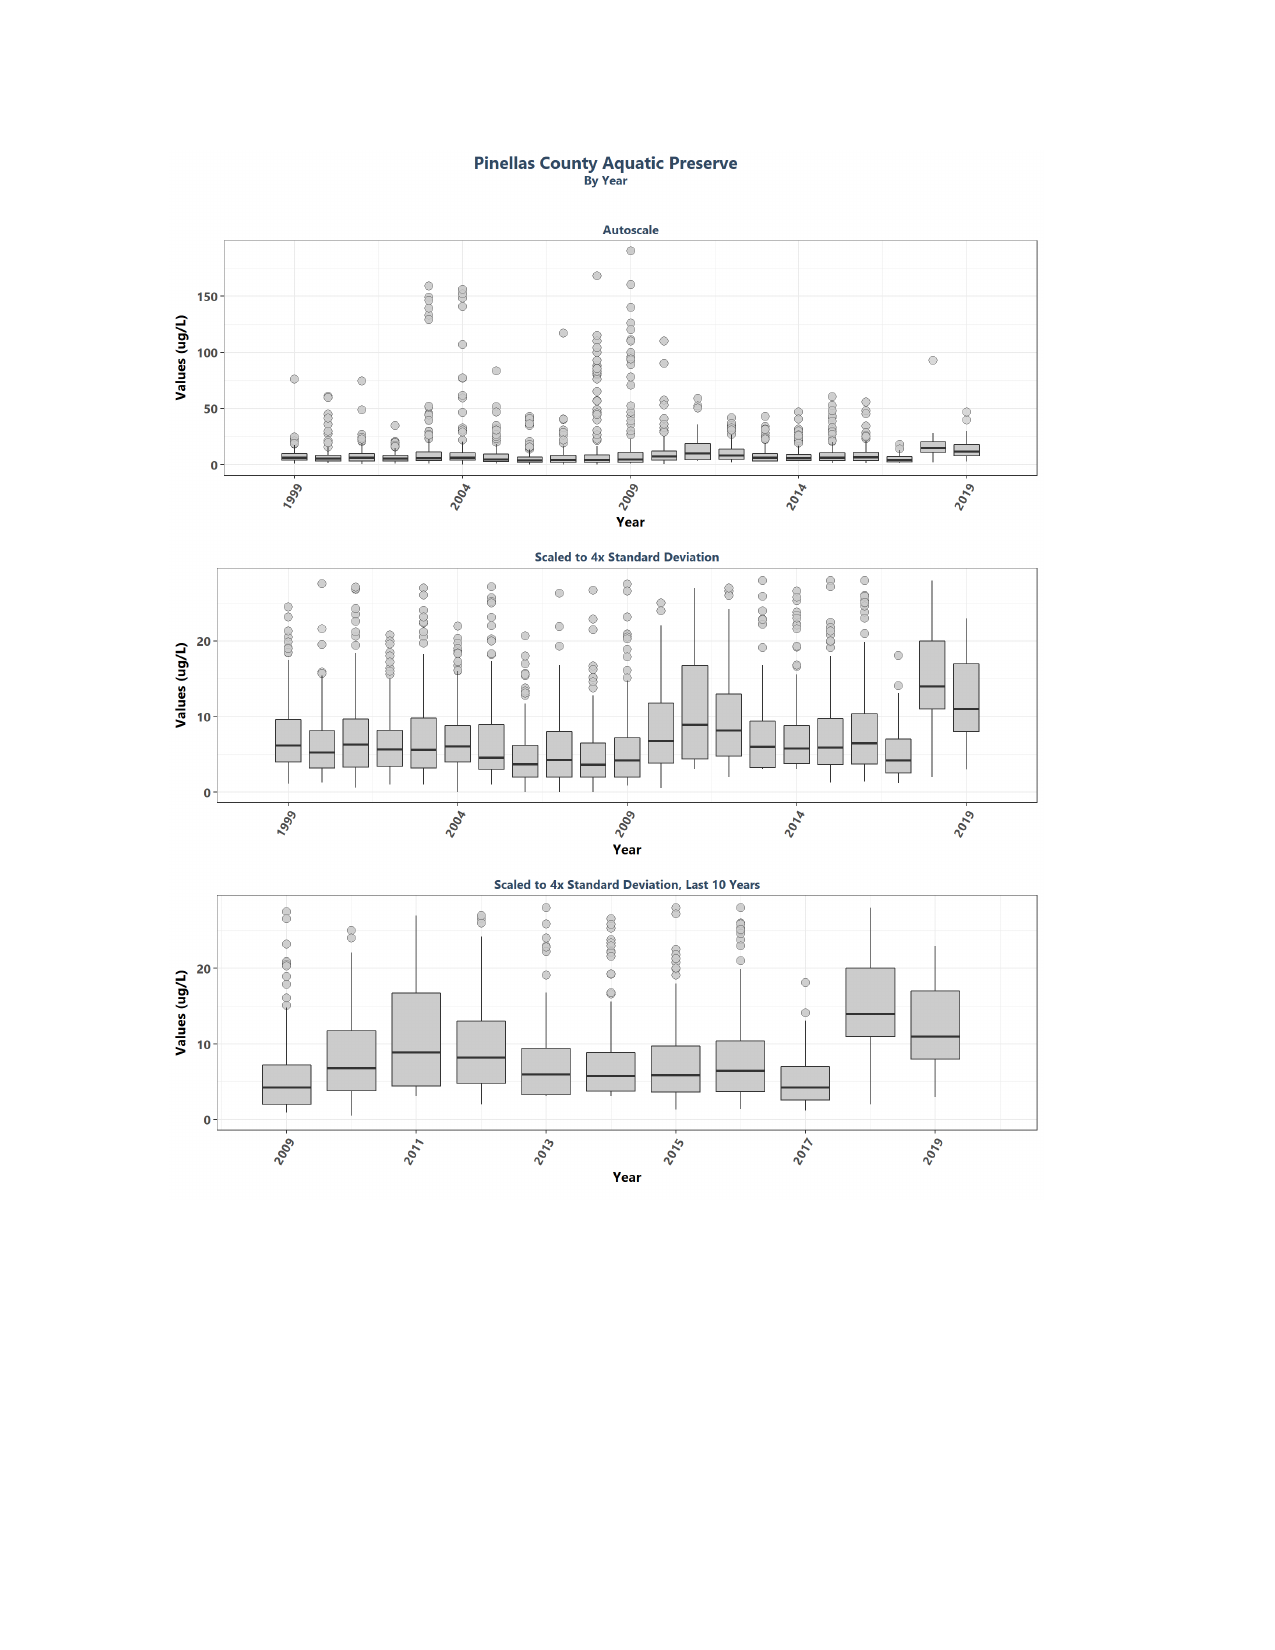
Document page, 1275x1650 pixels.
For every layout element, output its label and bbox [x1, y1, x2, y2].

picture [168, 150, 1044, 1200]
